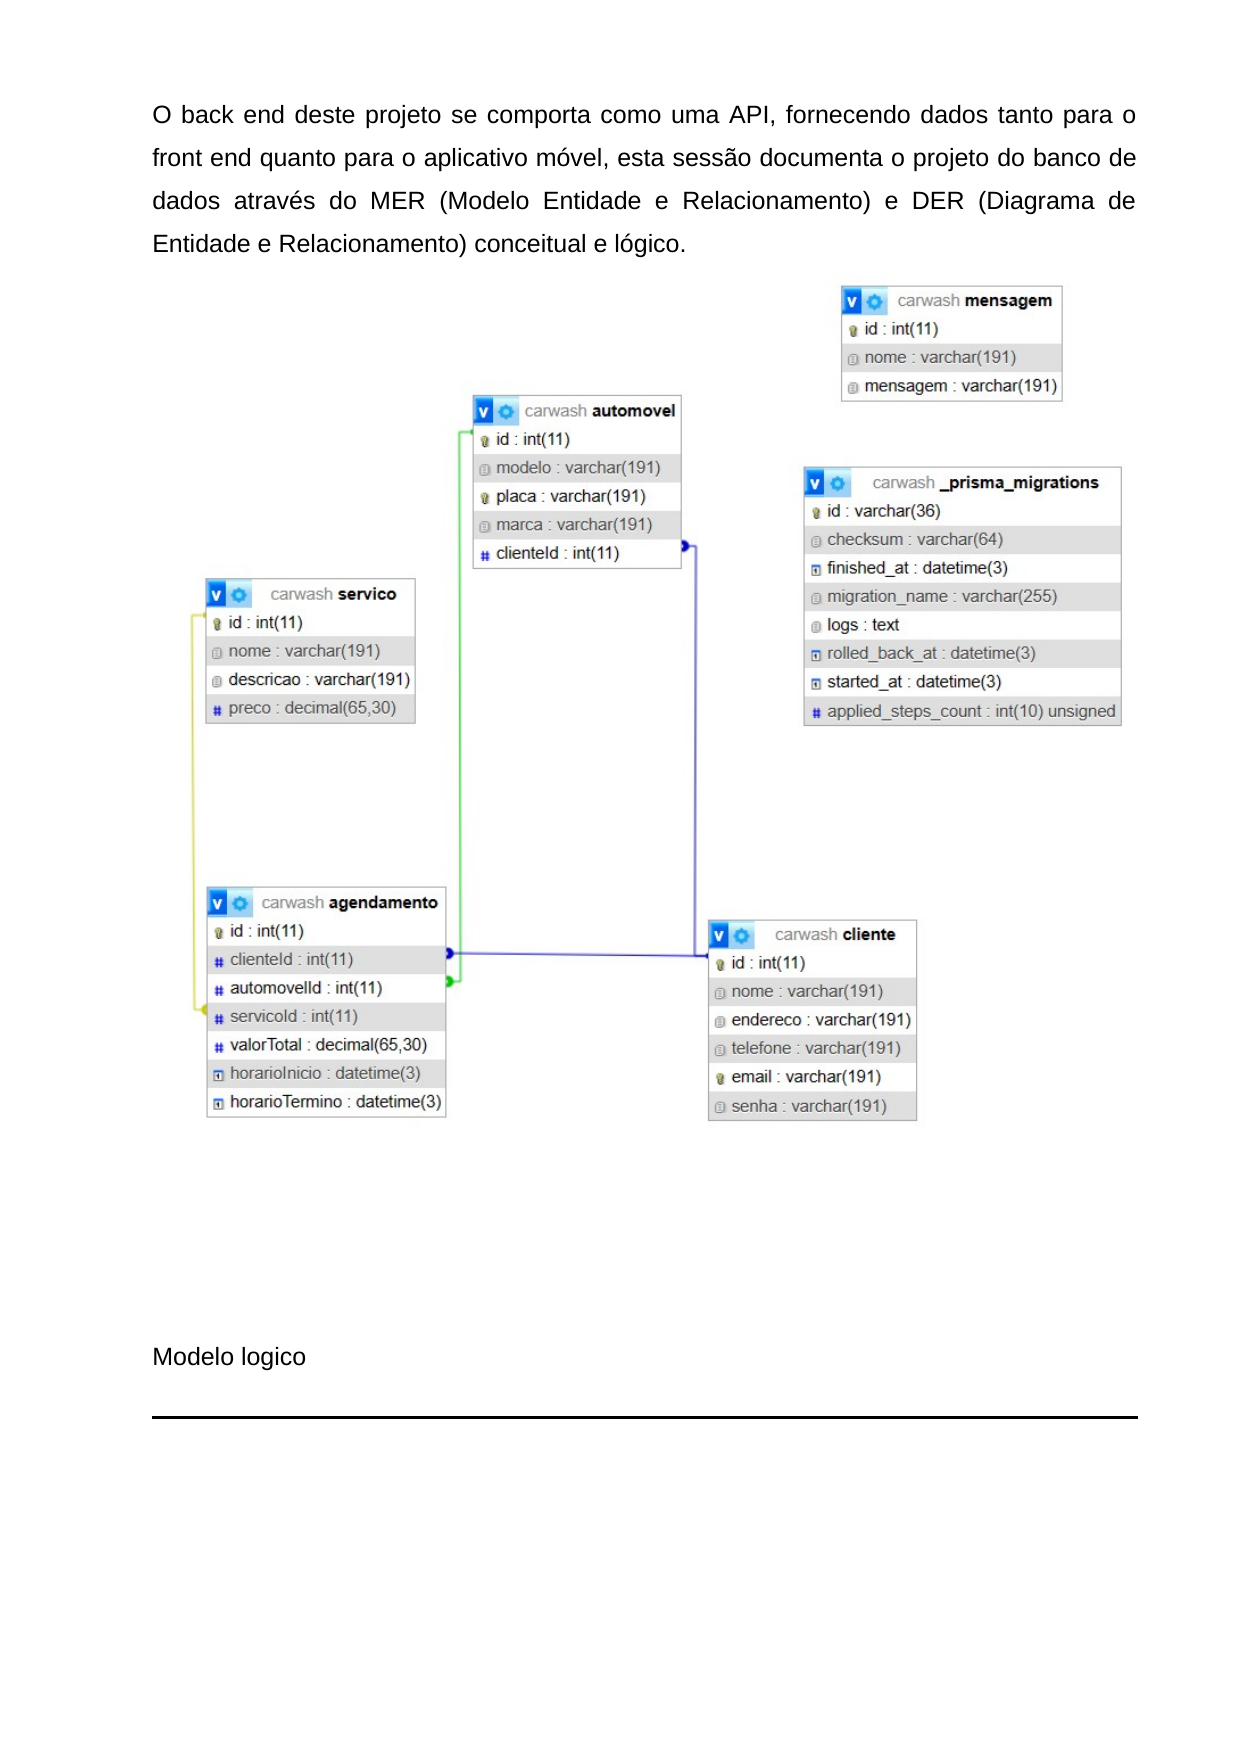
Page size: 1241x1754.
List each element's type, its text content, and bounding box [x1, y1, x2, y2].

text O back end deste projeto se comporta como uma API, fornecendo dados tanto para o front end quanto para o aplicativo móvel, esta sessão documenta o projeto do banco de dados através do MER (Modelo Entidade e Relacionamento) e DER (Diagrama de Entidade e Relacionamento) conceitual e lógico. [152, 100, 1138, 258]
picture [152, 272, 1139, 1145]
text Modelo logico [152, 1342, 1138, 1370]
